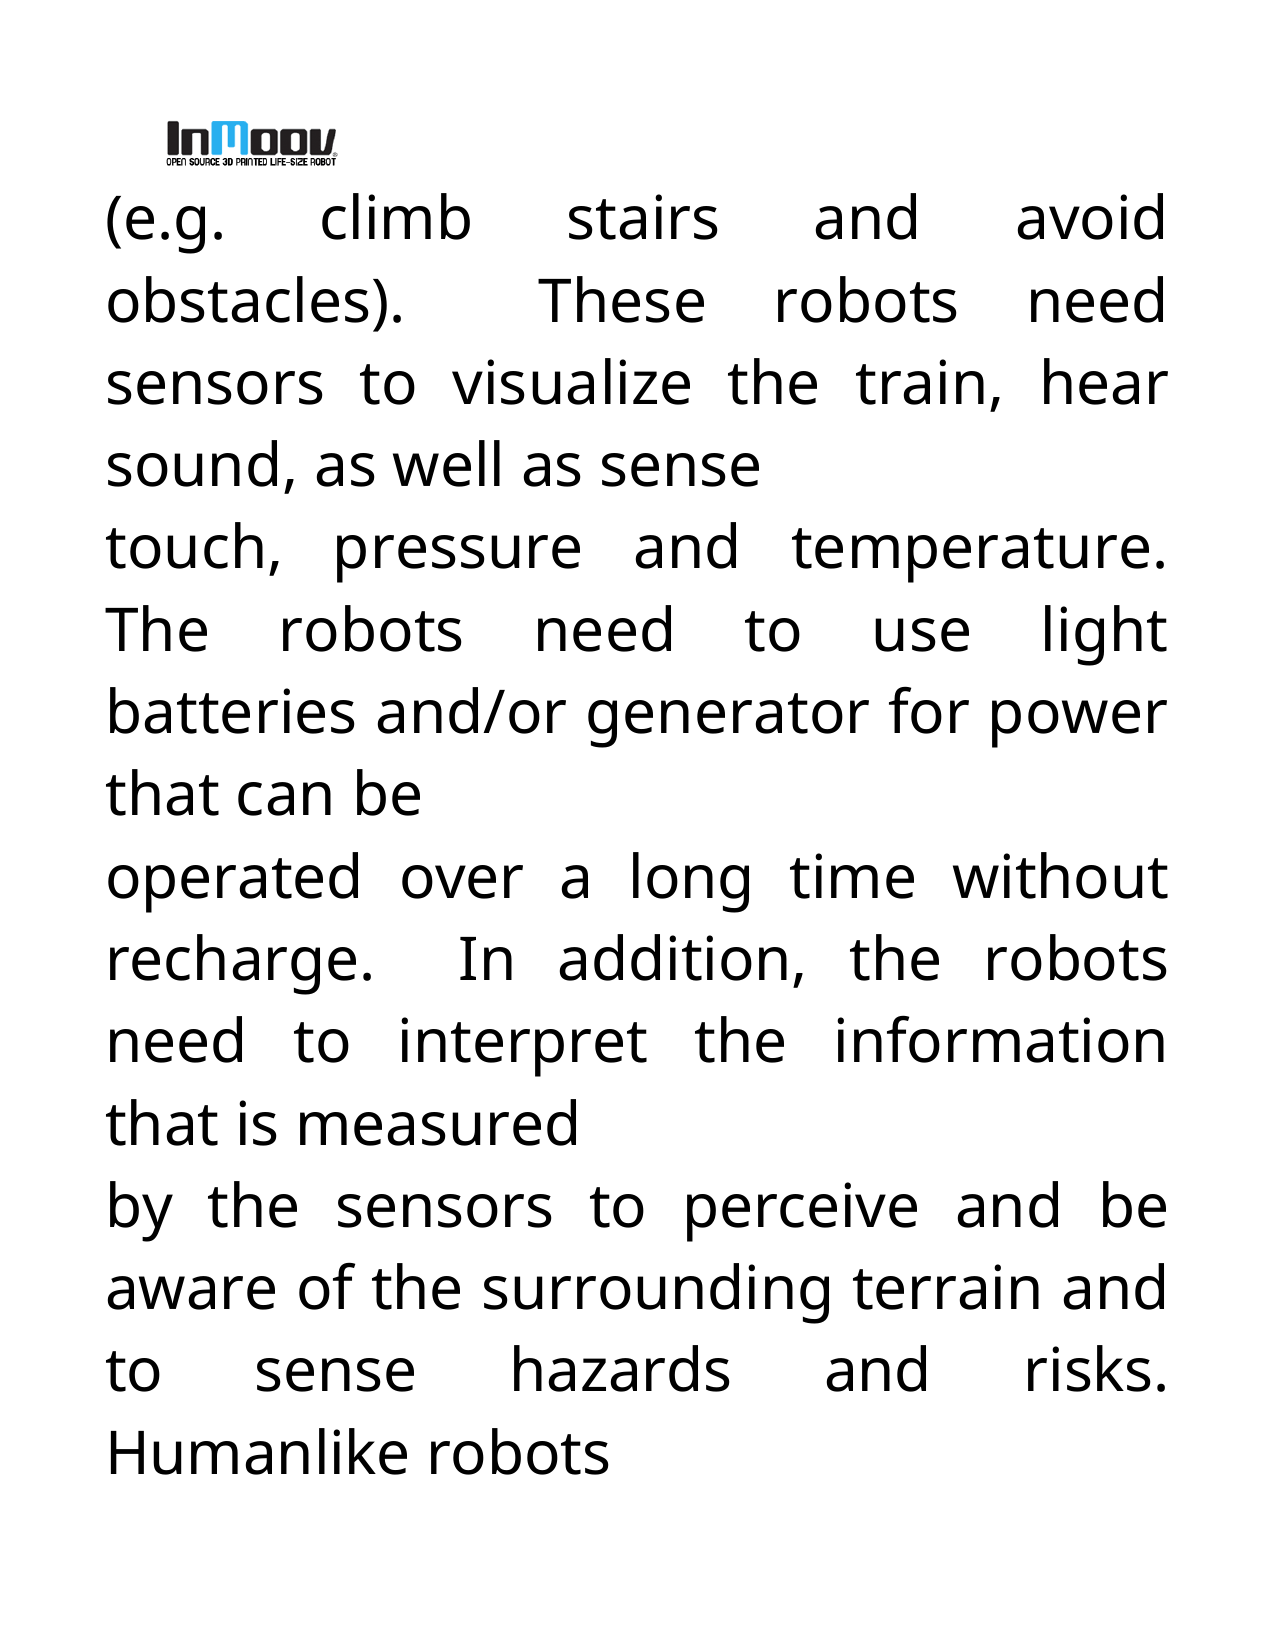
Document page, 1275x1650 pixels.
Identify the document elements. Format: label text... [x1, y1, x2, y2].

text (e.g. climb stairs and avoid obstacles). These robots need sensors to visualize the train, hear sound, as well as sense [105, 175, 1170, 504]
text operated over a long time without recharge. In addition, the robots need to interpret the information that is measured [105, 833, 1170, 1163]
picture [161, 105, 348, 176]
text touch, pressure and temperature. The robots need to use light batteries and/or generator for power that can be [105, 504, 1170, 833]
text by the sensors to perceive and be aware of the surrounding terrain and to sense hazards and risks. Humanlike robots [105, 1163, 1170, 1492]
